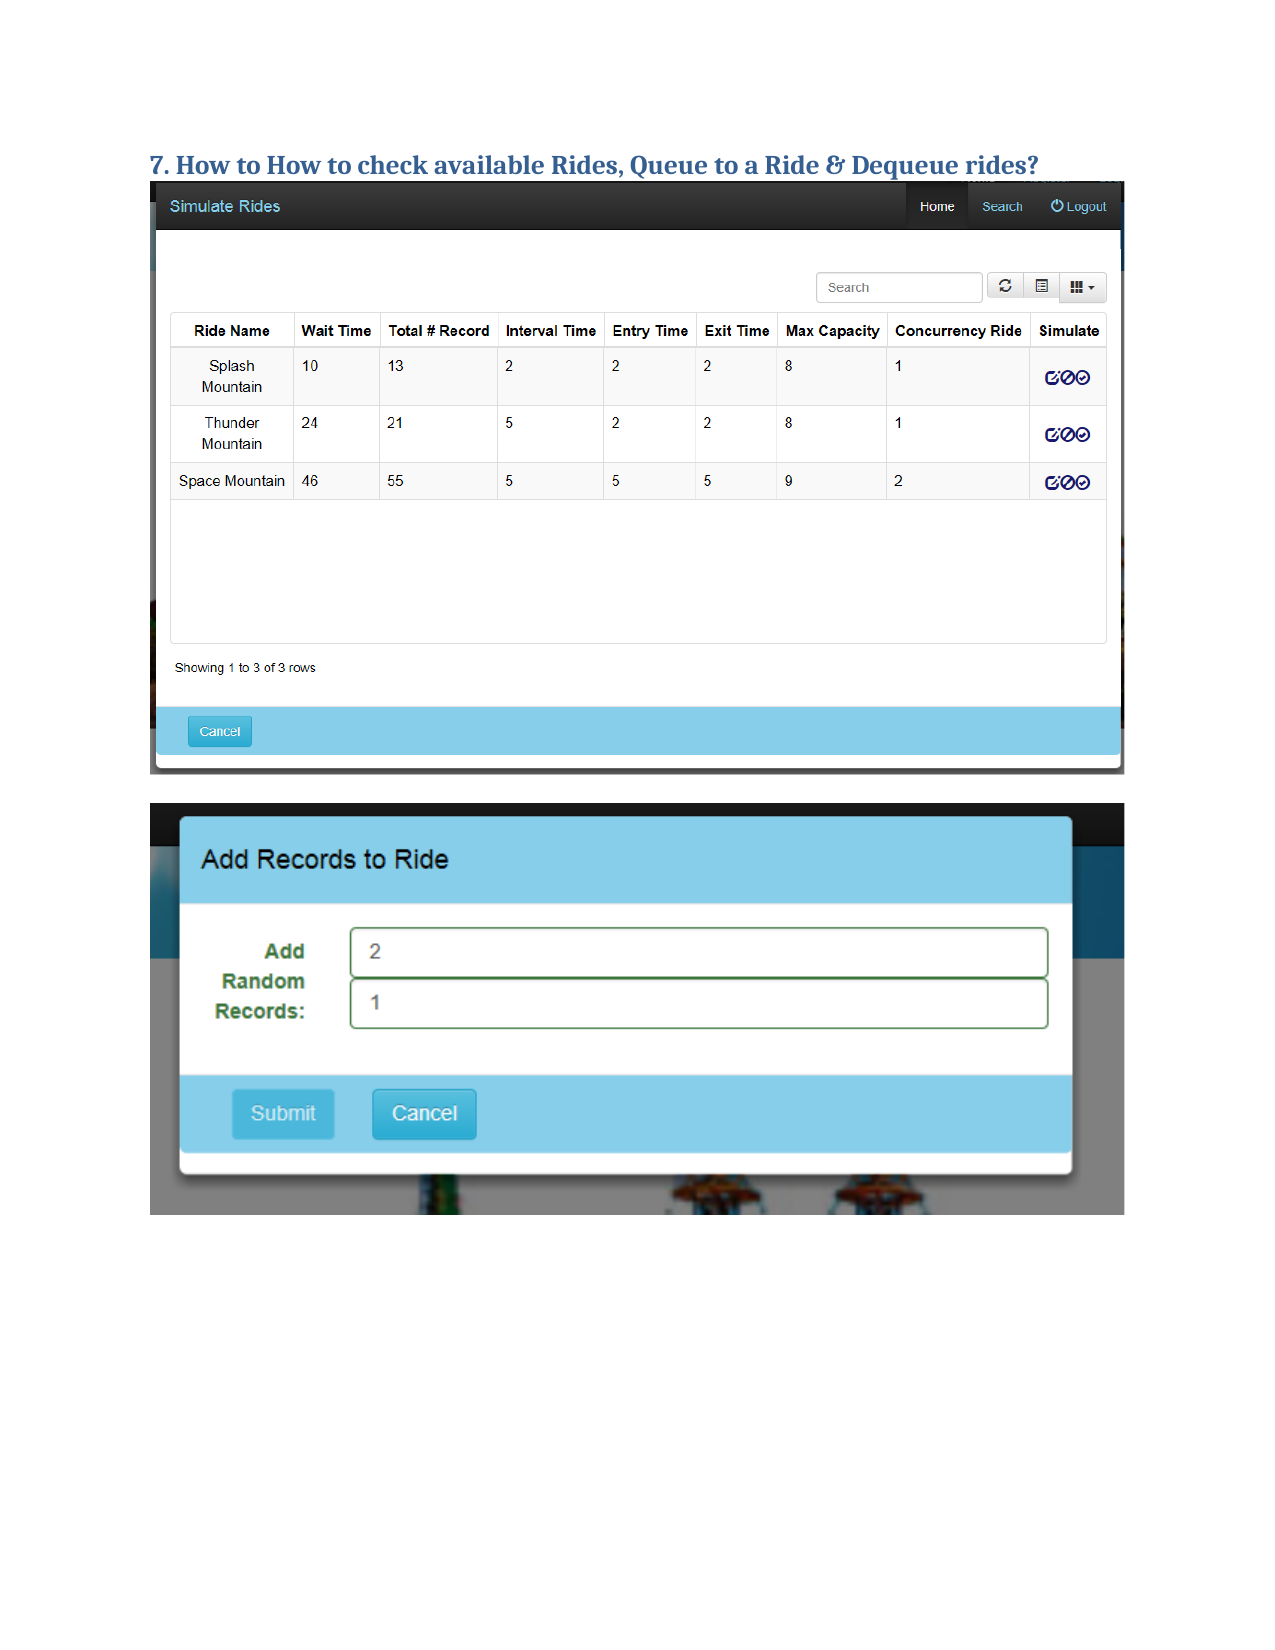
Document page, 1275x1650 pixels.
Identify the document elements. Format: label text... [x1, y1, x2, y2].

picture [150, 803, 1125, 1215]
subtitle 7. How to How to check available Rides, Queue to a Ride & Dequeue rides? [150, 150, 1125, 181]
picture [150, 181, 1125, 775]
